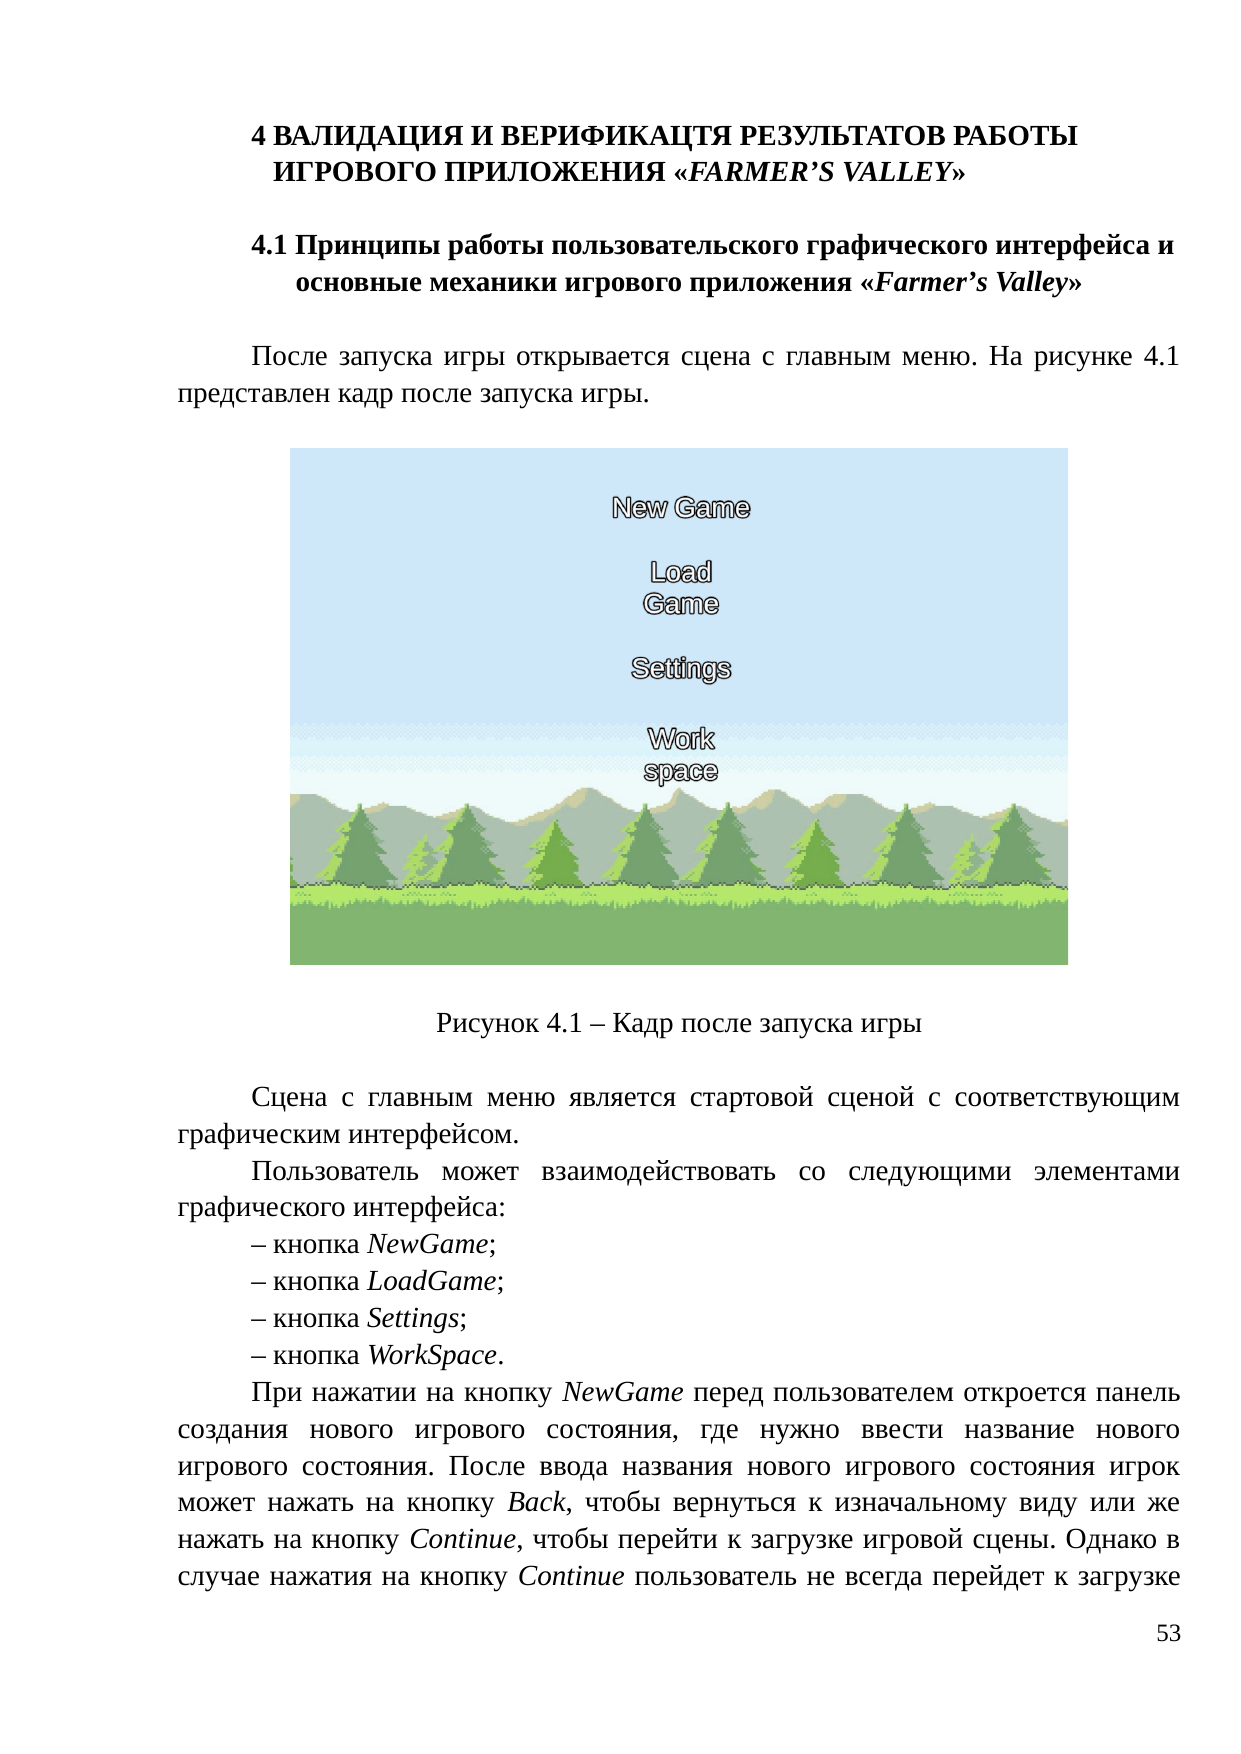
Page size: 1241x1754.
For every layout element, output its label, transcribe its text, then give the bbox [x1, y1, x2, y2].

subtitle ИГРОВОГО ПРИЛОЖЕНИЯ «FARMER’S VALLEY» [251, 154, 1181, 188]
subtitle 4.1 Принципы работы пользовательского графического интерфейса и основные механики игрового приложения «Farmer’s Valley» [251, 227, 1181, 298]
subtitle 4 ВАЛИДАЦИЯ И ВЕРИФИКАЦТЯ РЕЗУЛЬТАТОВ РАБОТЫ [251, 118, 1181, 152]
text Пользователь может взаимодействовать со следующими элементами графического интерфейса: [177, 1153, 1181, 1223]
text Рисунок 4.1 – Кадр после запуска игры [177, 1005, 1181, 1039]
text – кнопка NewGame; [177, 1226, 1181, 1260]
text Сцена с главным меню является стартовой сценой с соответствующим графическим интерфейсом. [177, 1079, 1181, 1149]
text – кнопка LoadGame; [177, 1263, 1181, 1297]
text – кнопка Settings; [177, 1300, 1181, 1334]
text После запуска игры открывается сцена с главным меню. На рисунке 4.1 представлен кадр после запуска игры. [177, 338, 1181, 408]
text – кнопка WorkSpace. [177, 1337, 1181, 1371]
picture [290, 448, 1069, 965]
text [177, 1374, 1181, 1592]
